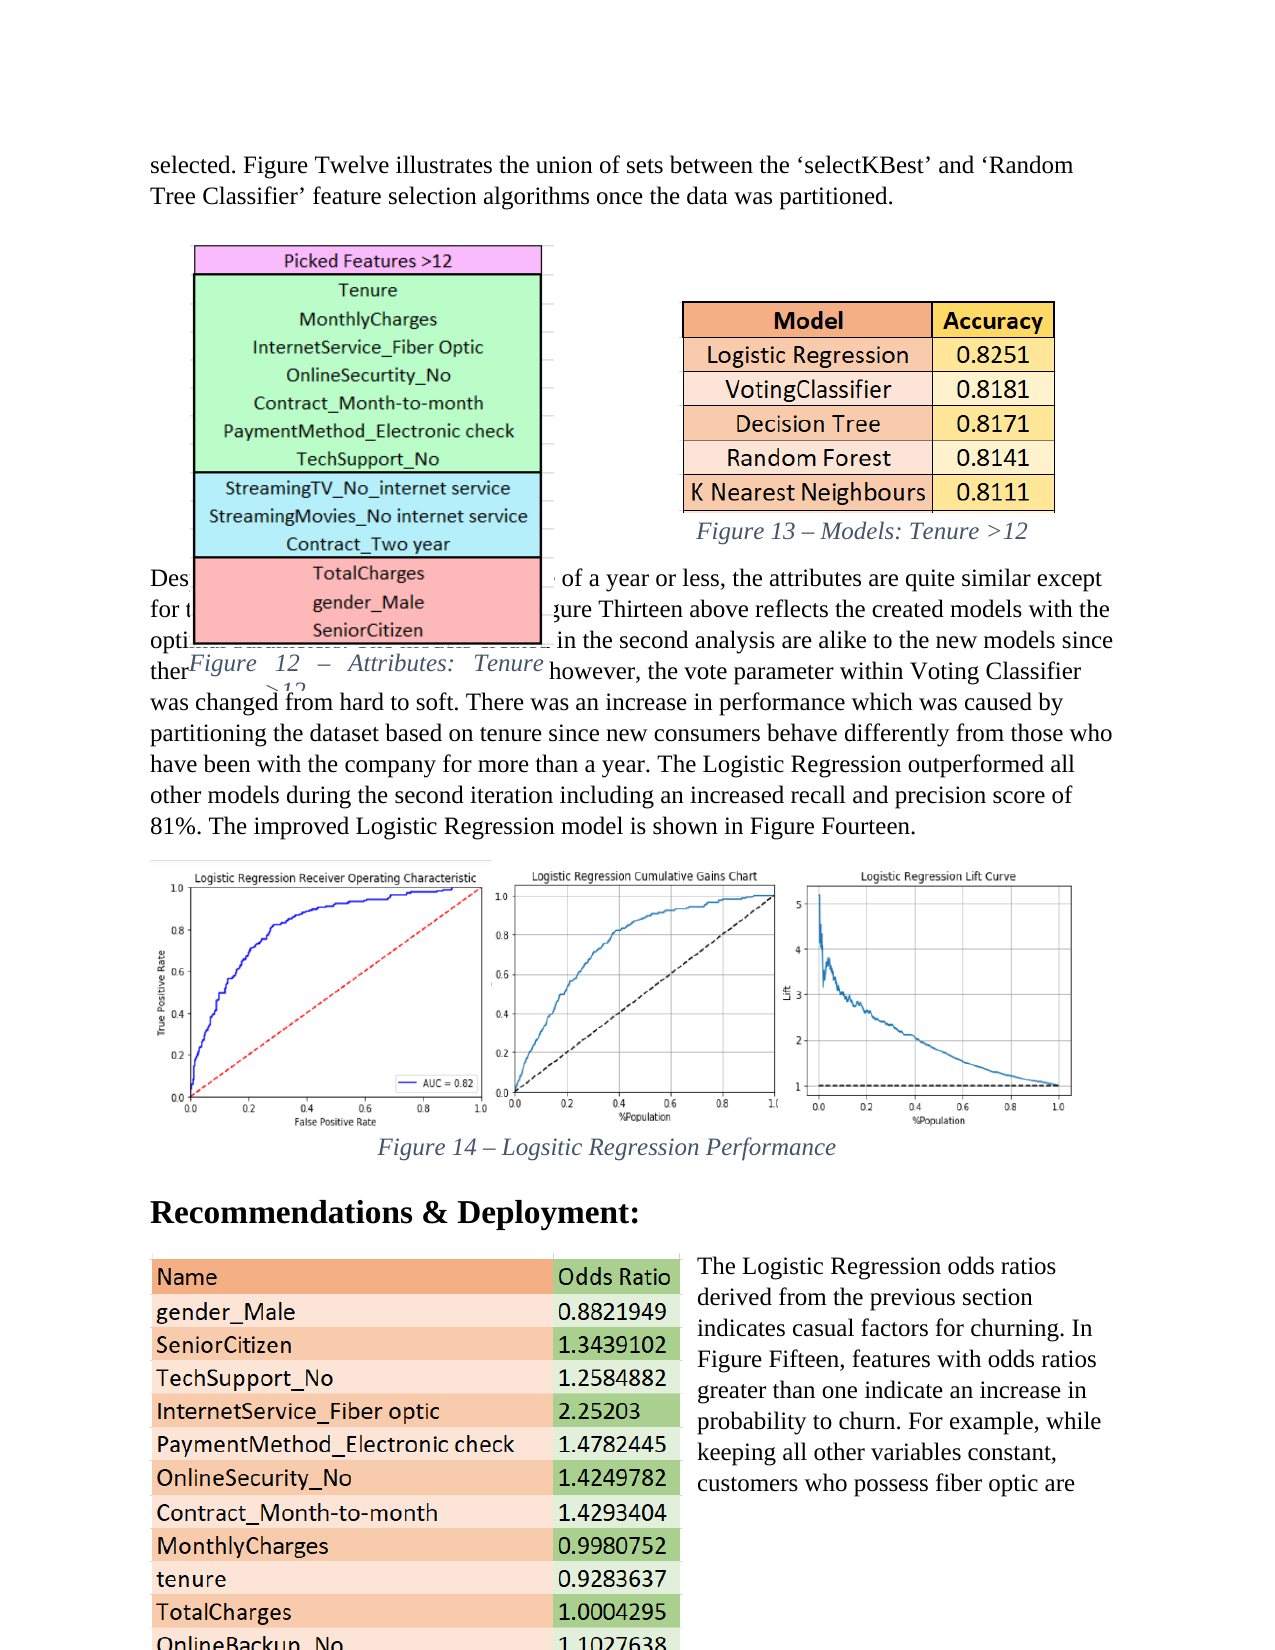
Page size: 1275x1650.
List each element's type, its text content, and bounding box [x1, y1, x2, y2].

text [150, 1251, 1125, 1497]
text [150, 150, 1125, 210]
picture [150, 860, 1079, 1140]
picture [678, 301, 1057, 513]
text Recommendations & Deployment: [150, 1193, 1125, 1231]
text Despite removing customers with tenure of a year or less, the attributes are quite similar except for the replacement of two attributes. Figure Thirteen above reflects the created models with the optimal parameters. The models created in the second analysis are alike to the new models since there was little change in the attributes; however, the vote parameter within Voting Classifier was changed from hard to soft. There was an increase in performance which was caused by partitioning the dataset based on tenure since new consumers behave differently from those who have been with the company for more than a year. The Logistic Regression outperformed all other models during the second iteration including an increased recall and precision score of 81%. The improved Logistic Regression model is shown in Figure Fourteen. [150, 563, 1125, 840]
picture [190, 245, 554, 647]
picture [150, 1253, 683, 1650]
